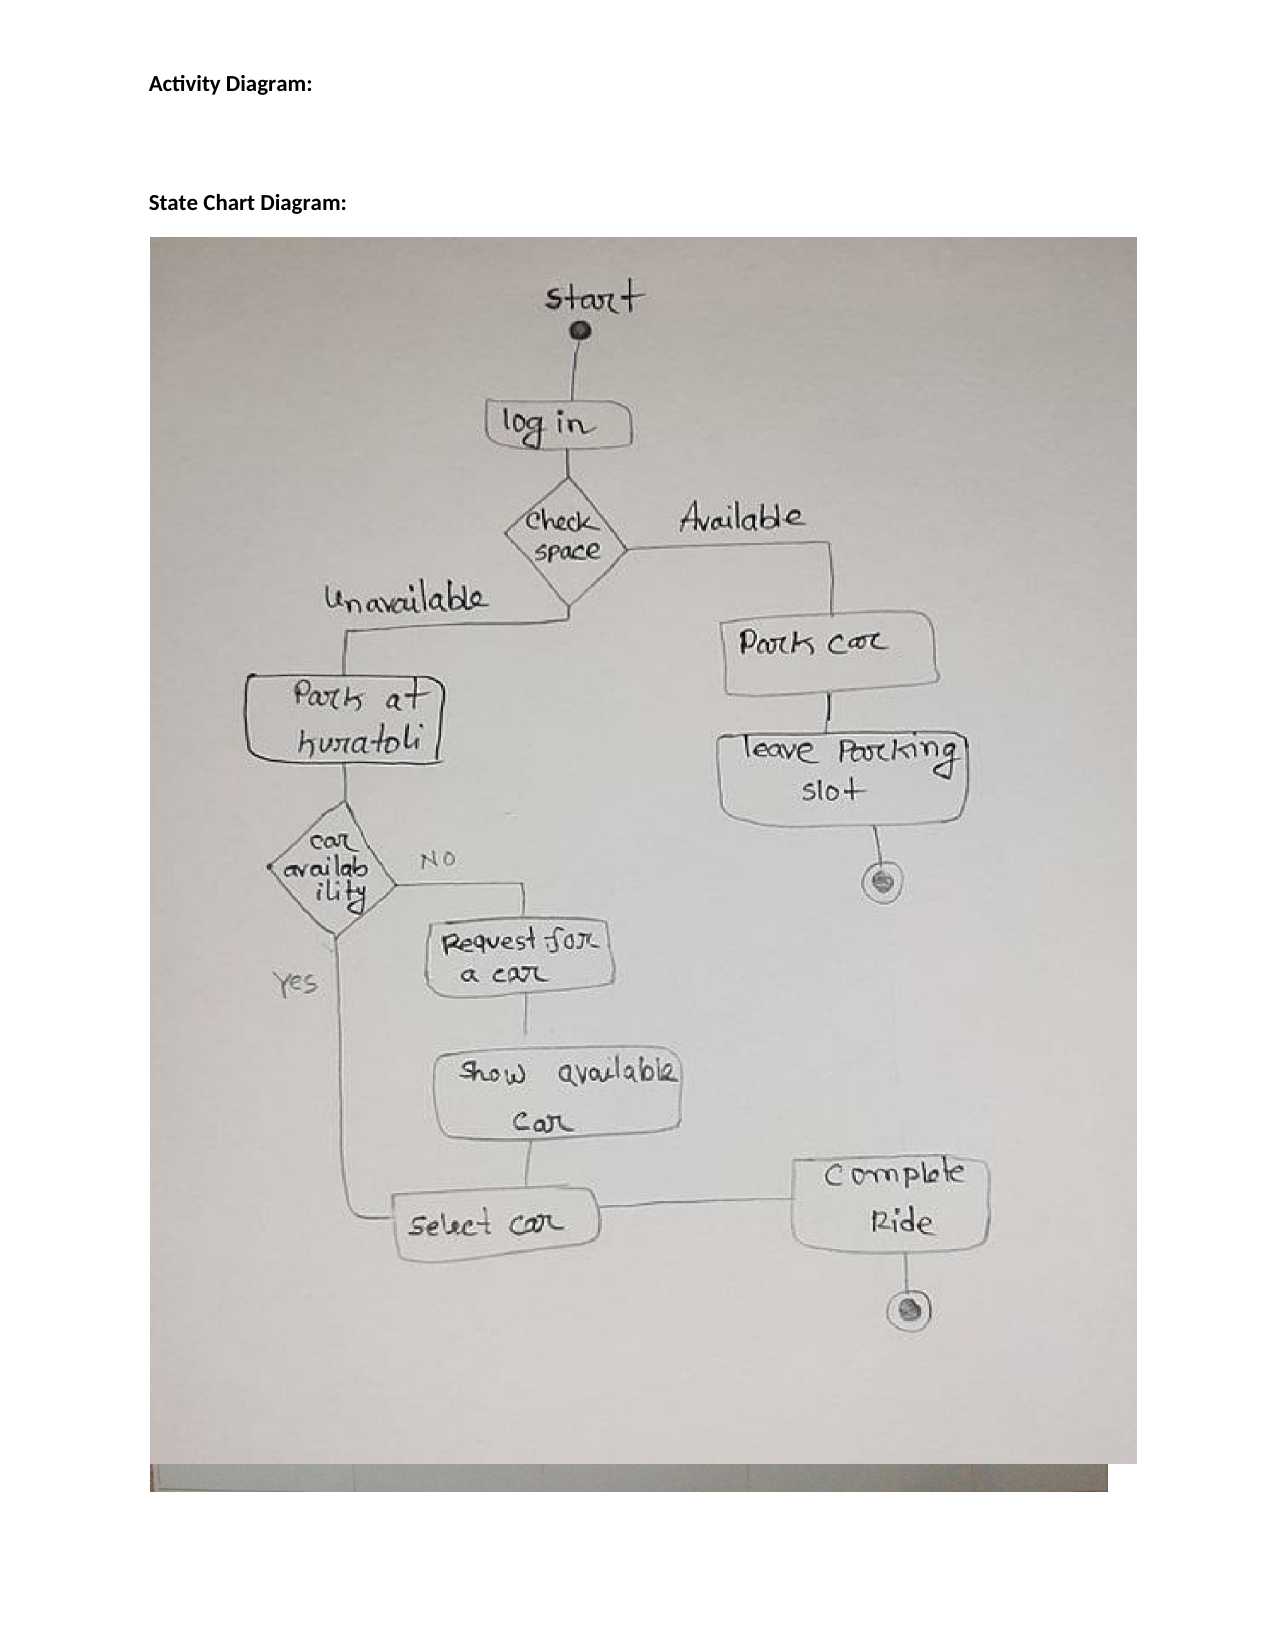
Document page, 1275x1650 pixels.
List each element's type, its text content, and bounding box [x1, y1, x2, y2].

text Activity Diagram: [148, 69, 1121, 97]
text State Chart Diagram: [148, 188, 1121, 216]
picture [149, 236, 1137, 1492]
